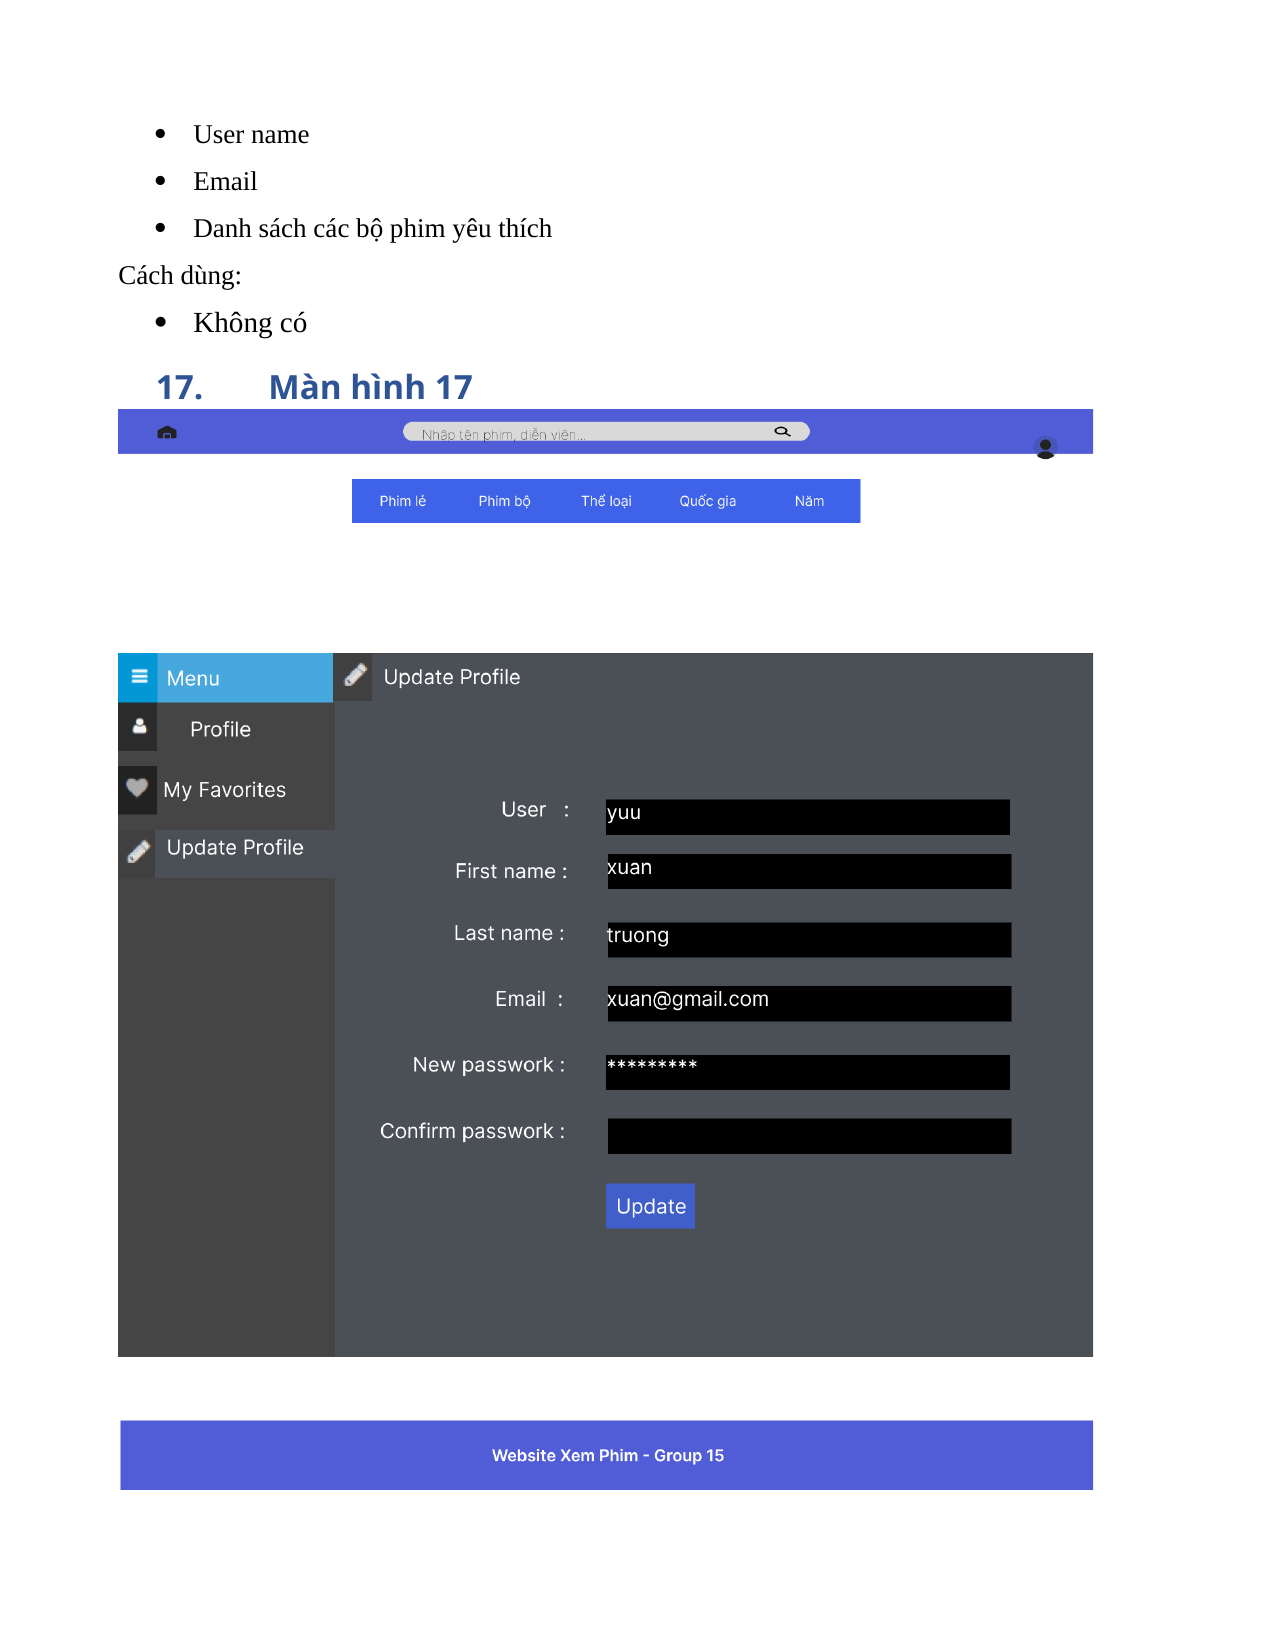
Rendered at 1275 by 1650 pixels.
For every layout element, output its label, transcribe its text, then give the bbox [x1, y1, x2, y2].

picture [132, 669, 147, 682]
text Cách dùng: [118, 259, 1157, 290]
list Email [156, 165, 1157, 196]
list Danh sách các bộ phim yêu thích [156, 212, 1157, 243]
subtitle Màn hình 17 [156, 364, 1157, 409]
list User name [156, 118, 1157, 149]
list Không có [156, 305, 1157, 339]
picture [118, 409, 1094, 1490]
